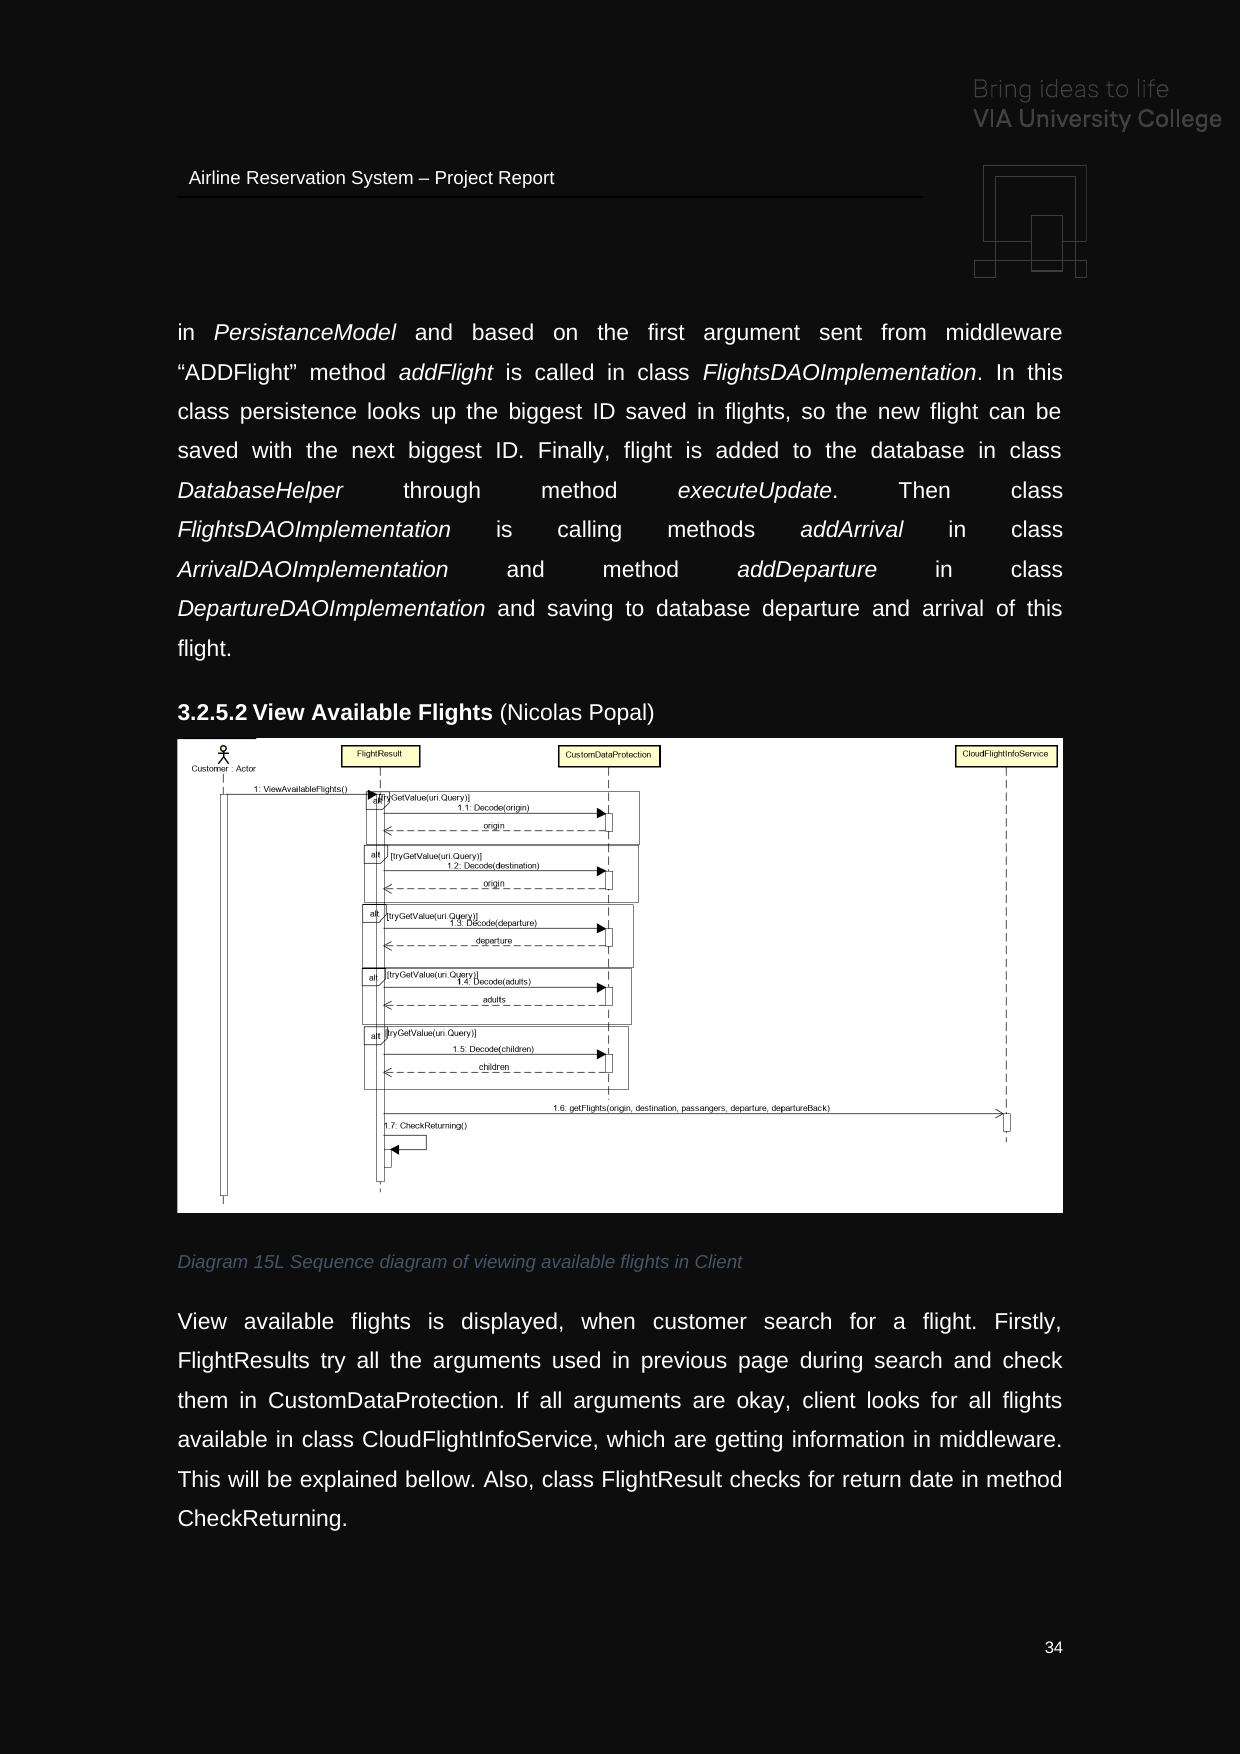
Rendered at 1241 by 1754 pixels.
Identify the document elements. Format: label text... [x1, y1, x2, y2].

text View available flights is displayed, when customer search for a flight. Firstly, FlightResults try all the arguments used in previous page during search and check them in CustomDataProtection. If all arguments are okay, client looks for all flights available in class CloudFlightInfoService, which are getting information in middleware. This will be explained bellow. Also, class FlightResult checks for return date in method CheckReturning. [177, 1308, 1063, 1532]
text Diagram 15L Sequence diagram of viewing available flights in Client [177, 1251, 1063, 1272]
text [177, 319, 1063, 661]
picture [177, 738, 1063, 1213]
subtitle View Available Flights (Nicolas Popal) [177, 699, 1063, 726]
